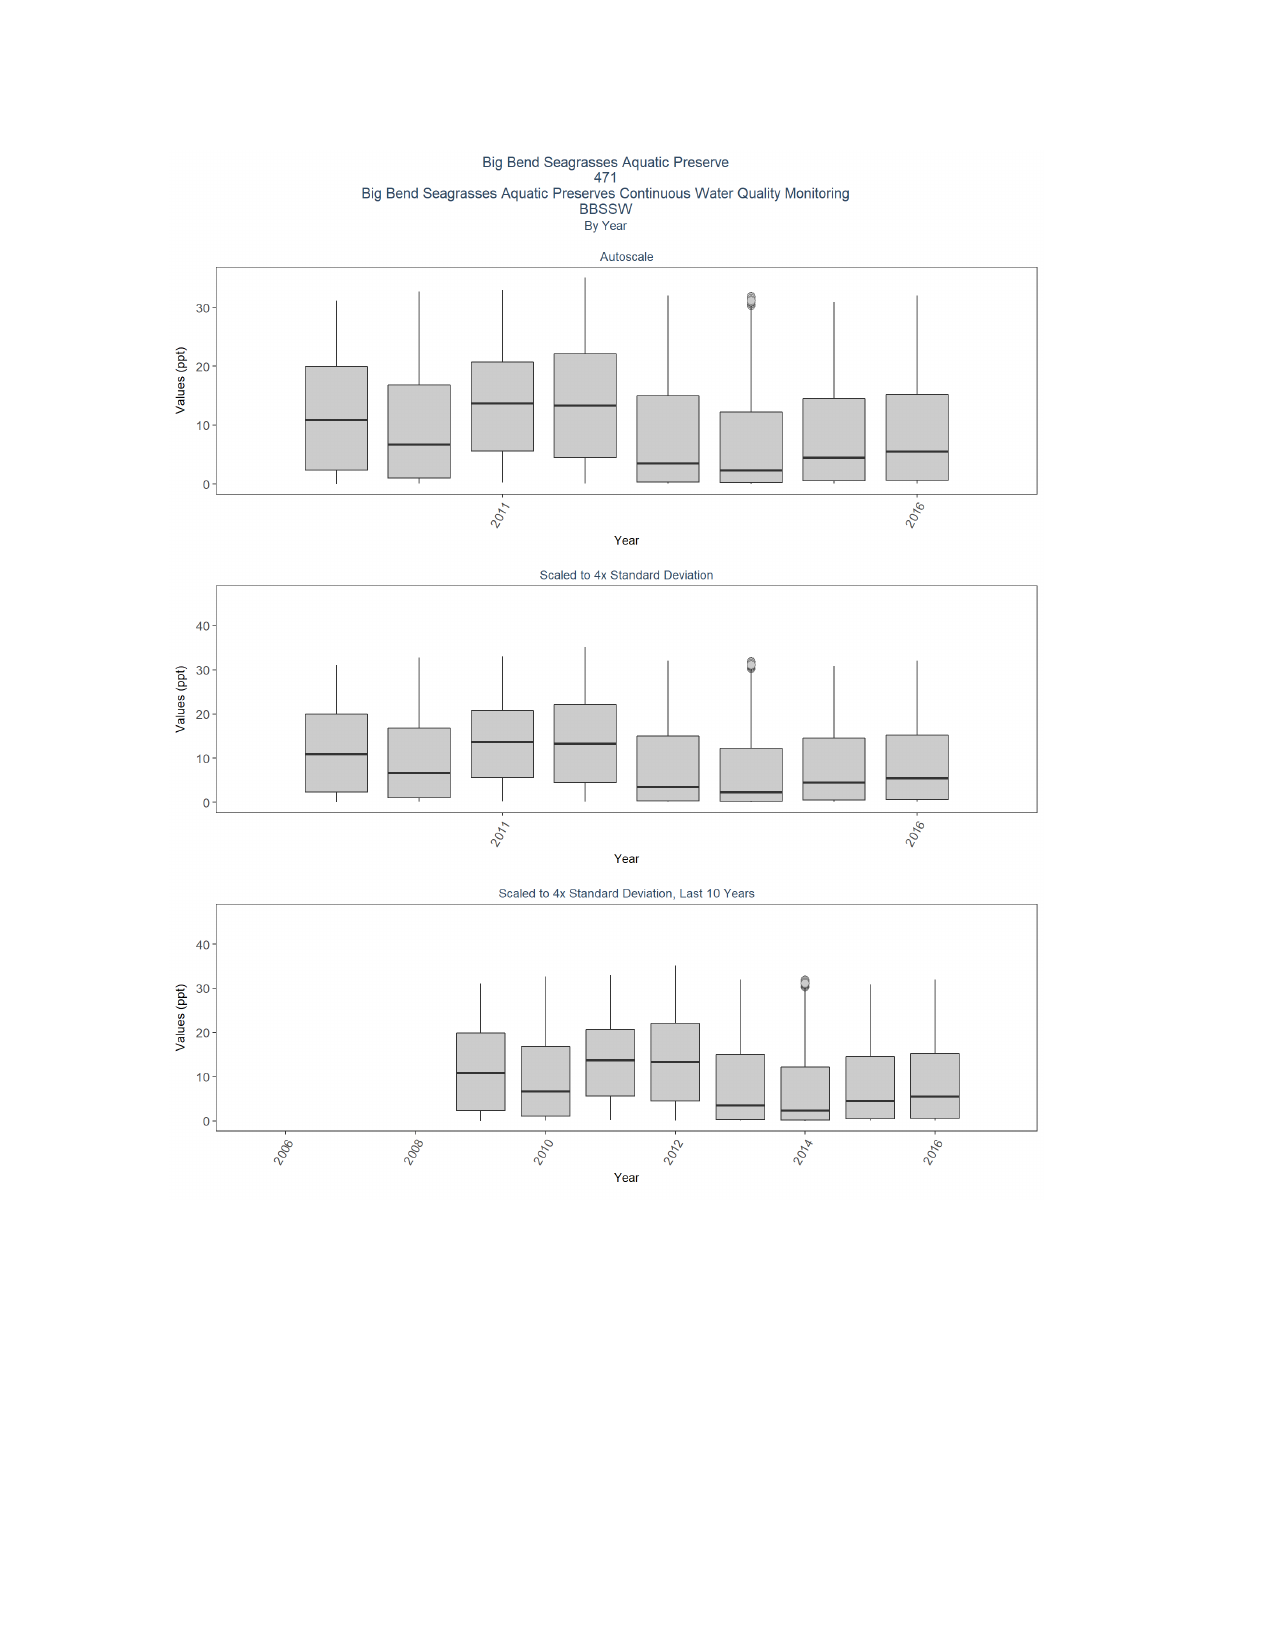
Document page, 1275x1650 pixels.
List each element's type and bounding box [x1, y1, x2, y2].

picture [168, 150, 1044, 1200]
